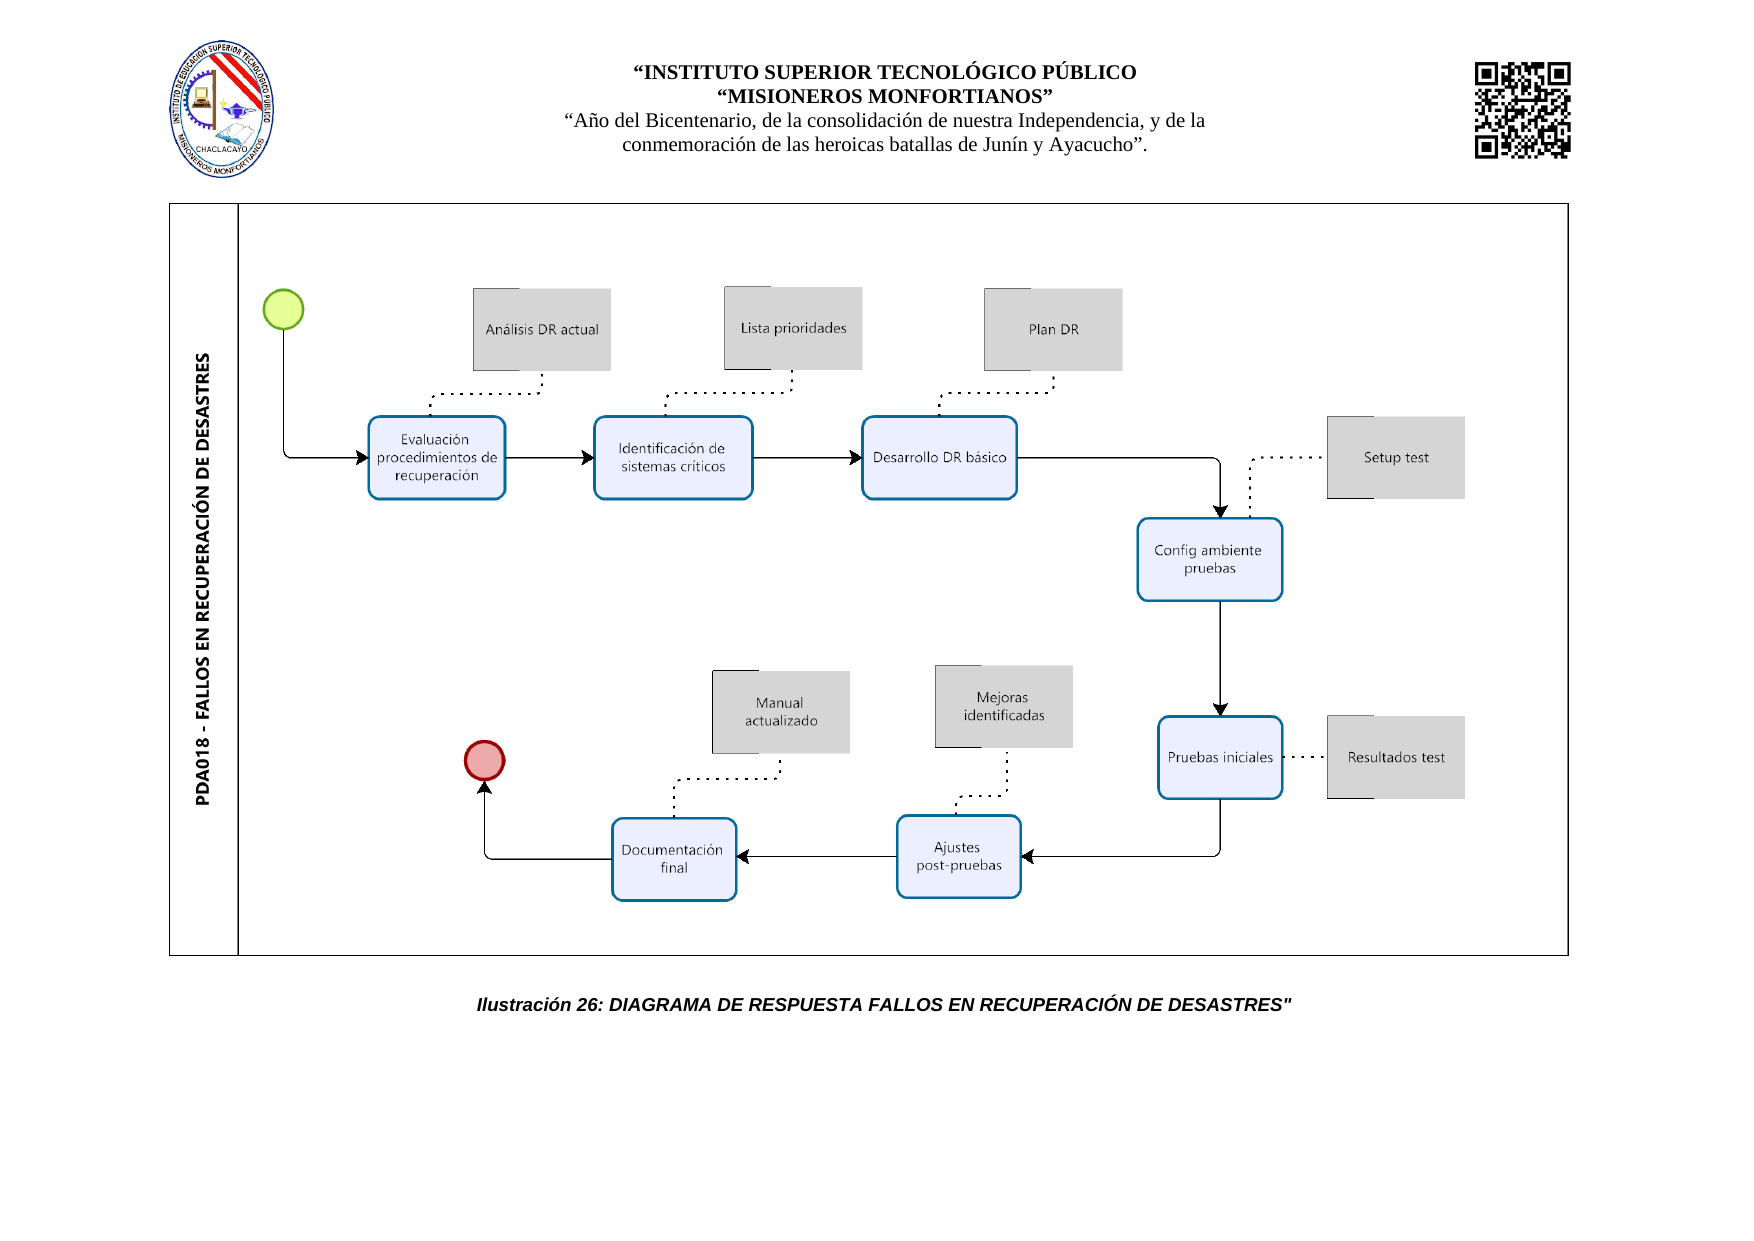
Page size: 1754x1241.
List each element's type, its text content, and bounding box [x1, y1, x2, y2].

picture [1468, 56, 1578, 166]
picture [147, 181, 1590, 976]
picture [169, 40, 274, 178]
text Ilustración 26: DIAGRAMA DE RESPUESTA FALLOS EN RECUPERACIÓN DE DESASTRES" [148, 994, 1622, 1016]
